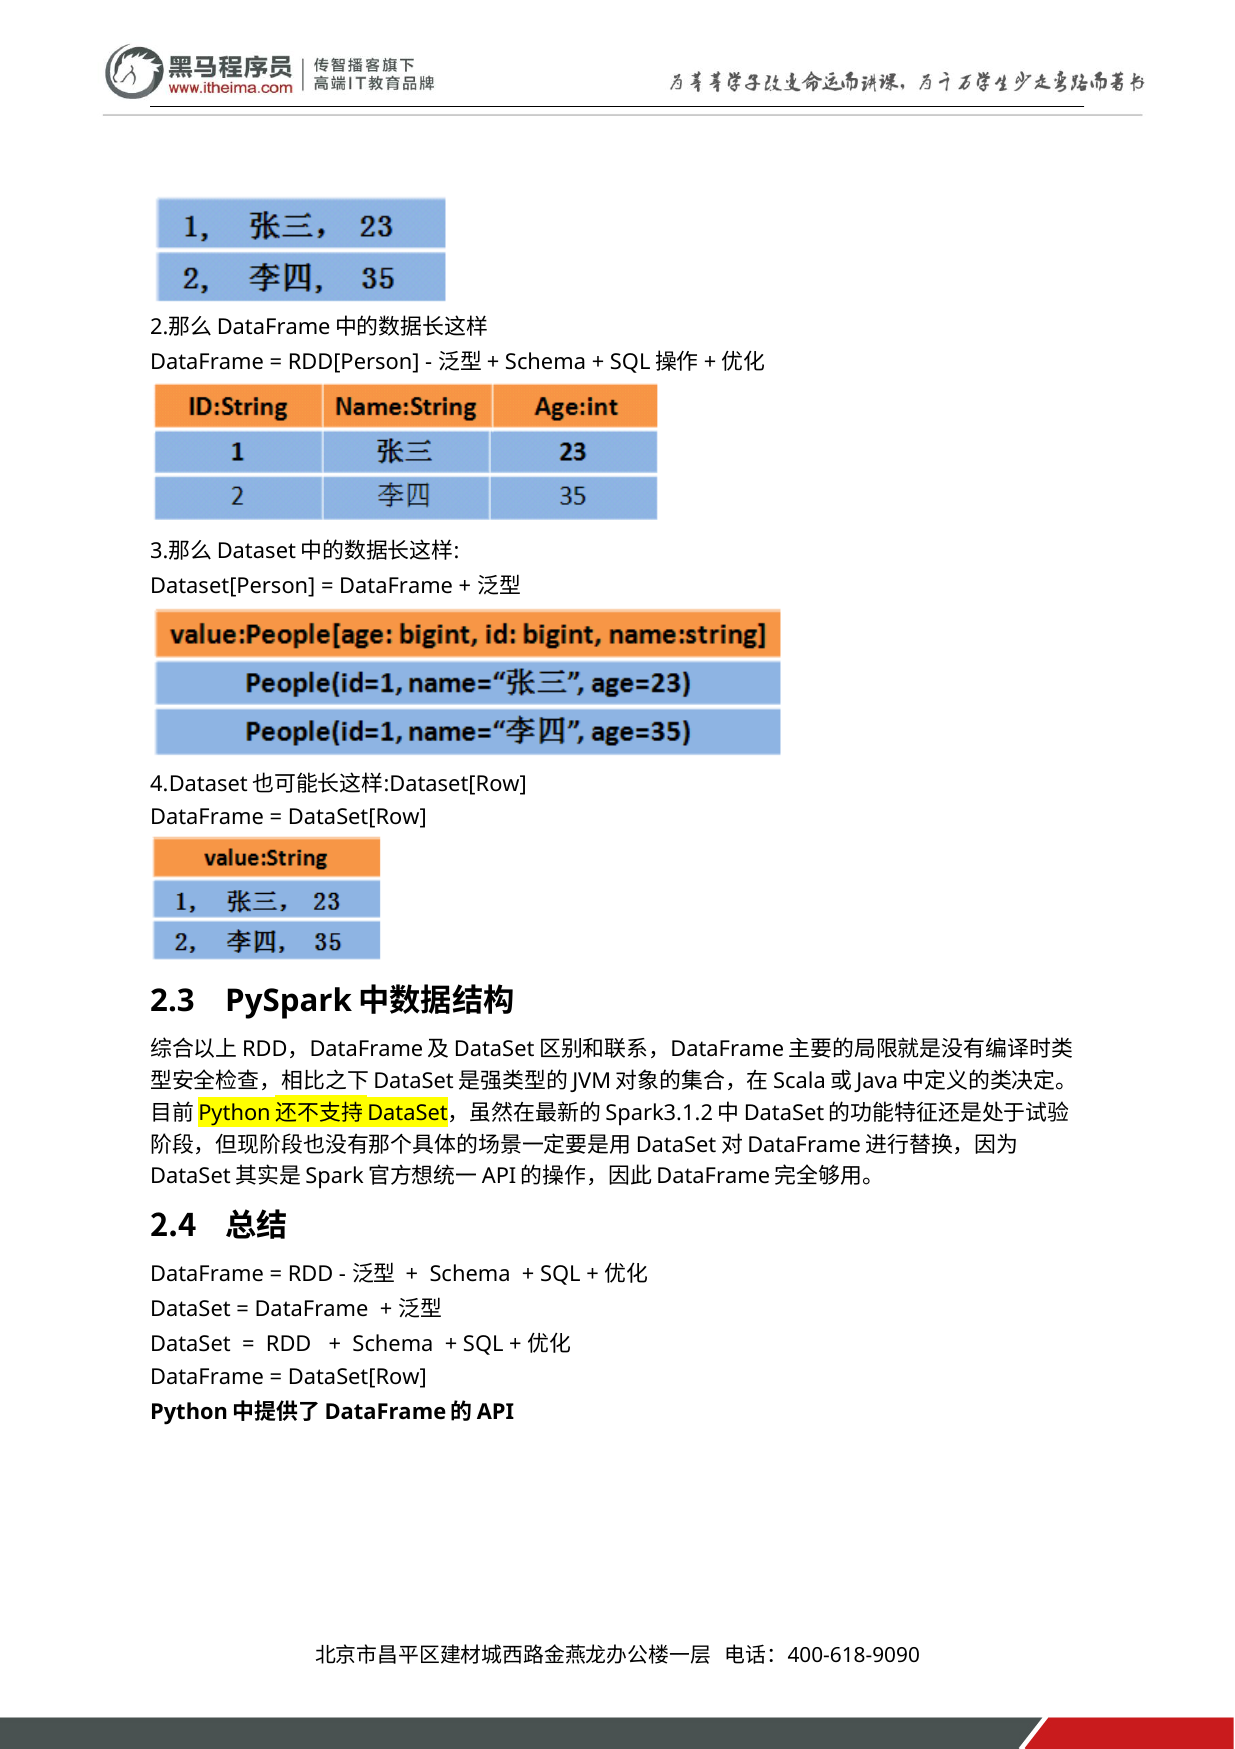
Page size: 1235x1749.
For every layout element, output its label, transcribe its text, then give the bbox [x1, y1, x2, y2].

text 2.那么DataFrame中的数据长这样 [150, 309, 1084, 341]
text DataFrame = DataSet[Row] [150, 801, 1084, 831]
text DataSet = DataFrame + 泛型 [150, 1291, 1084, 1323]
text 综合以上RDD，DataFrame及DataSet区别和联系，DataFrame主要的局限就是没有编译时类型安全检查，相比之下DataSet是强类型的JVM对象的集合，在Scala或Java中定义的类决定。目前Python还不支持DataSet，虽然在最新的Spark3.1.2中DataSet的功能特征还是处于试验阶段，但现阶段也没有那个具体的场景一定要是用DataSet对DataFrame进行替换，因为DataSet其实是Spark官方想统一API的操作，因此DataFrame完全够用。 [150, 1031, 1084, 1190]
subtitle PySpark中数据结构 [150, 976, 1084, 1021]
text DataFrame = RDD - 泛型 + Schema + SQL + 优化 [150, 1256, 1084, 1288]
text 4.Dataset也可能长这样:Dataset[Row] [150, 766, 1084, 798]
text 3.那么Dataset中的数据长这样: [150, 533, 1084, 565]
text Python中提供了DataFrame的API [150, 1394, 1084, 1426]
picture [0, 0, 1235, 123]
text DataSet = RDD + Schema + SQL + 优化 [150, 1326, 1084, 1358]
subtitle 总结 [150, 1201, 1084, 1246]
text DataFrame = DataSet[Row] [150, 1361, 1084, 1391]
text Dataset[Person] = DataFrame + 泛型 [150, 568, 1084, 600]
picture [0, 1658, 1234, 1749]
text DataFrame = RDD[Person] - 泛型 + Schema + SQL操作 + 优化 [150, 344, 1084, 375]
